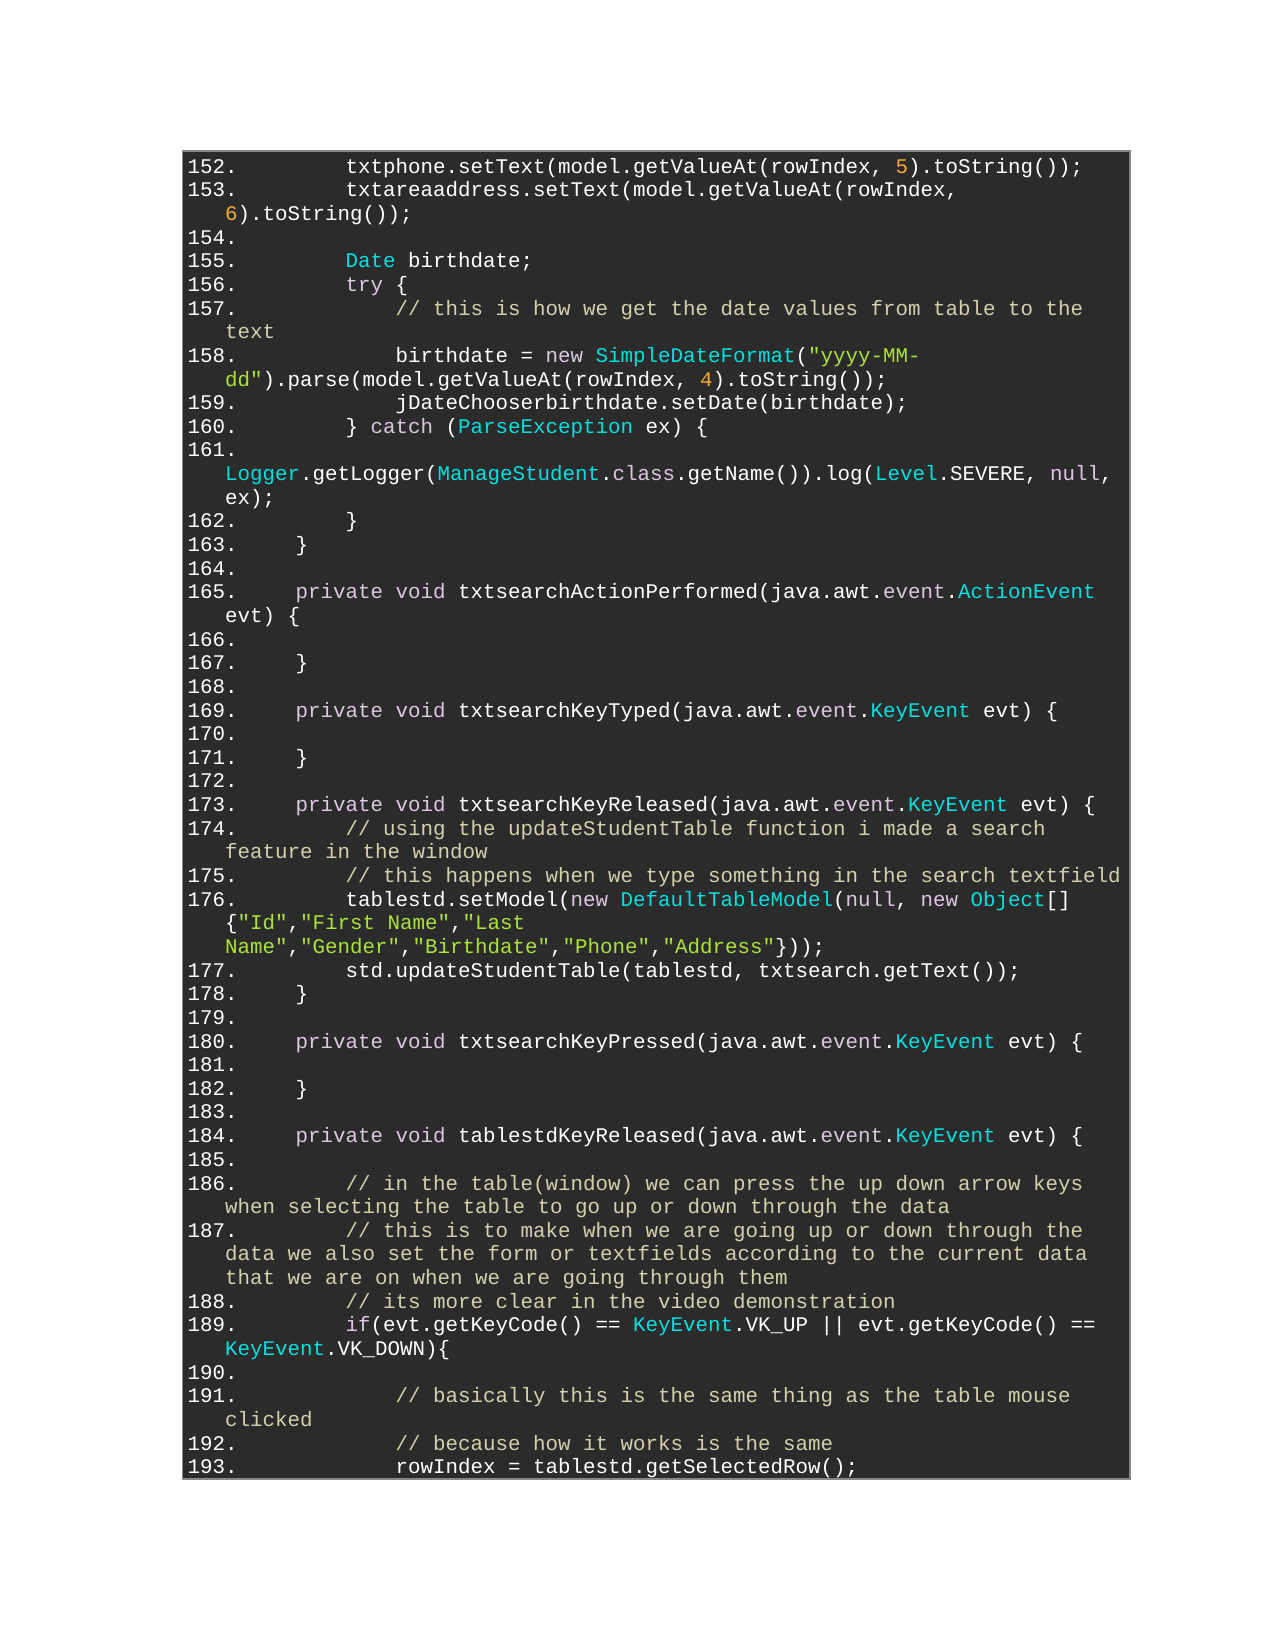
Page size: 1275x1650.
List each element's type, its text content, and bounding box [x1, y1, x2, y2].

list private void txtsearchActionPerformed(java.awt.event.ActionEvent evt) { [183, 576, 1129, 623]
list if(evt.getKeyCode() == KeyEvent.VK_UP || evt.getKeyCode() == KeyEvent.VK_DOWN){ [183, 1309, 1129, 1356]
list // this is how we get the date values from table to the text [183, 292, 1129, 339]
list } [183, 741, 1129, 765]
list // its more clear in the video demonstration [183, 1285, 1129, 1309]
list } [183, 1072, 1129, 1096]
list // in the table(window) we can press the up down arrow keys when selecting the table to go up or down through the data [183, 1167, 1129, 1214]
list txtphone.setText(model.getValueAt(rowIndex, 5).toString()); [183, 152, 1129, 174]
list std.updateStudentTable(tablestd, txtsearch.getText()); [183, 954, 1129, 978]
list txtareaaddress.setText(model.getValueAt(rowIndex, 6).toString()); [183, 174, 1129, 221]
list rowIndex = tablestd.getSelectedRow(); [183, 1451, 1129, 1478]
list jDateChooserbirthdate.setDate(birthdate); [183, 386, 1129, 410]
list // because how it works is the same [183, 1427, 1129, 1451]
list // using the updateStudentTable function i made a search feature in the window [183, 812, 1129, 859]
list private void txtsearchKeyReleased(java.awt.event.KeyEvent evt) { [183, 788, 1129, 812]
list } [183, 978, 1129, 1001]
list try { [183, 268, 1129, 292]
list Logger.getLogger(ManageStudent.class.getName()).log(Level.SEVERE, null, ex); [183, 434, 1129, 505]
list } [183, 505, 1129, 528]
list private void txtsearchKeyPressed(java.awt.event.KeyEvent evt) { [183, 1025, 1129, 1048]
list // basically this is the same thing as the table mouse clicked [183, 1379, 1129, 1427]
list private void txtsearchKeyTyped(java.awt.event.KeyEvent evt) { [183, 694, 1129, 717]
list // this is to make when we are going up or down through the data we also set the form or textfields according to the current data that we are on when we are going through them [183, 1214, 1129, 1285]
list birthdate = new SimpleDateFormat("yyyy-MM-dd").parse(model.getValueAt(rowIndex, 4).toString()); [183, 339, 1129, 386]
list tablestd.setModel(new DefaultTableModel(null, new Object[]{"Id","First Name","Last Name","Gender","Birthdate","Phone","Address"})); [183, 883, 1129, 954]
list // this happens when we type something in the search textfield [183, 859, 1129, 883]
list } [183, 647, 1129, 670]
list private void tablestdKeyReleased(java.awt.event.KeyEvent evt) { [183, 1119, 1129, 1143]
list } [183, 528, 1129, 552]
list } catch (ParseException ex) { [183, 410, 1129, 434]
list Date birthdate; [183, 244, 1129, 268]
